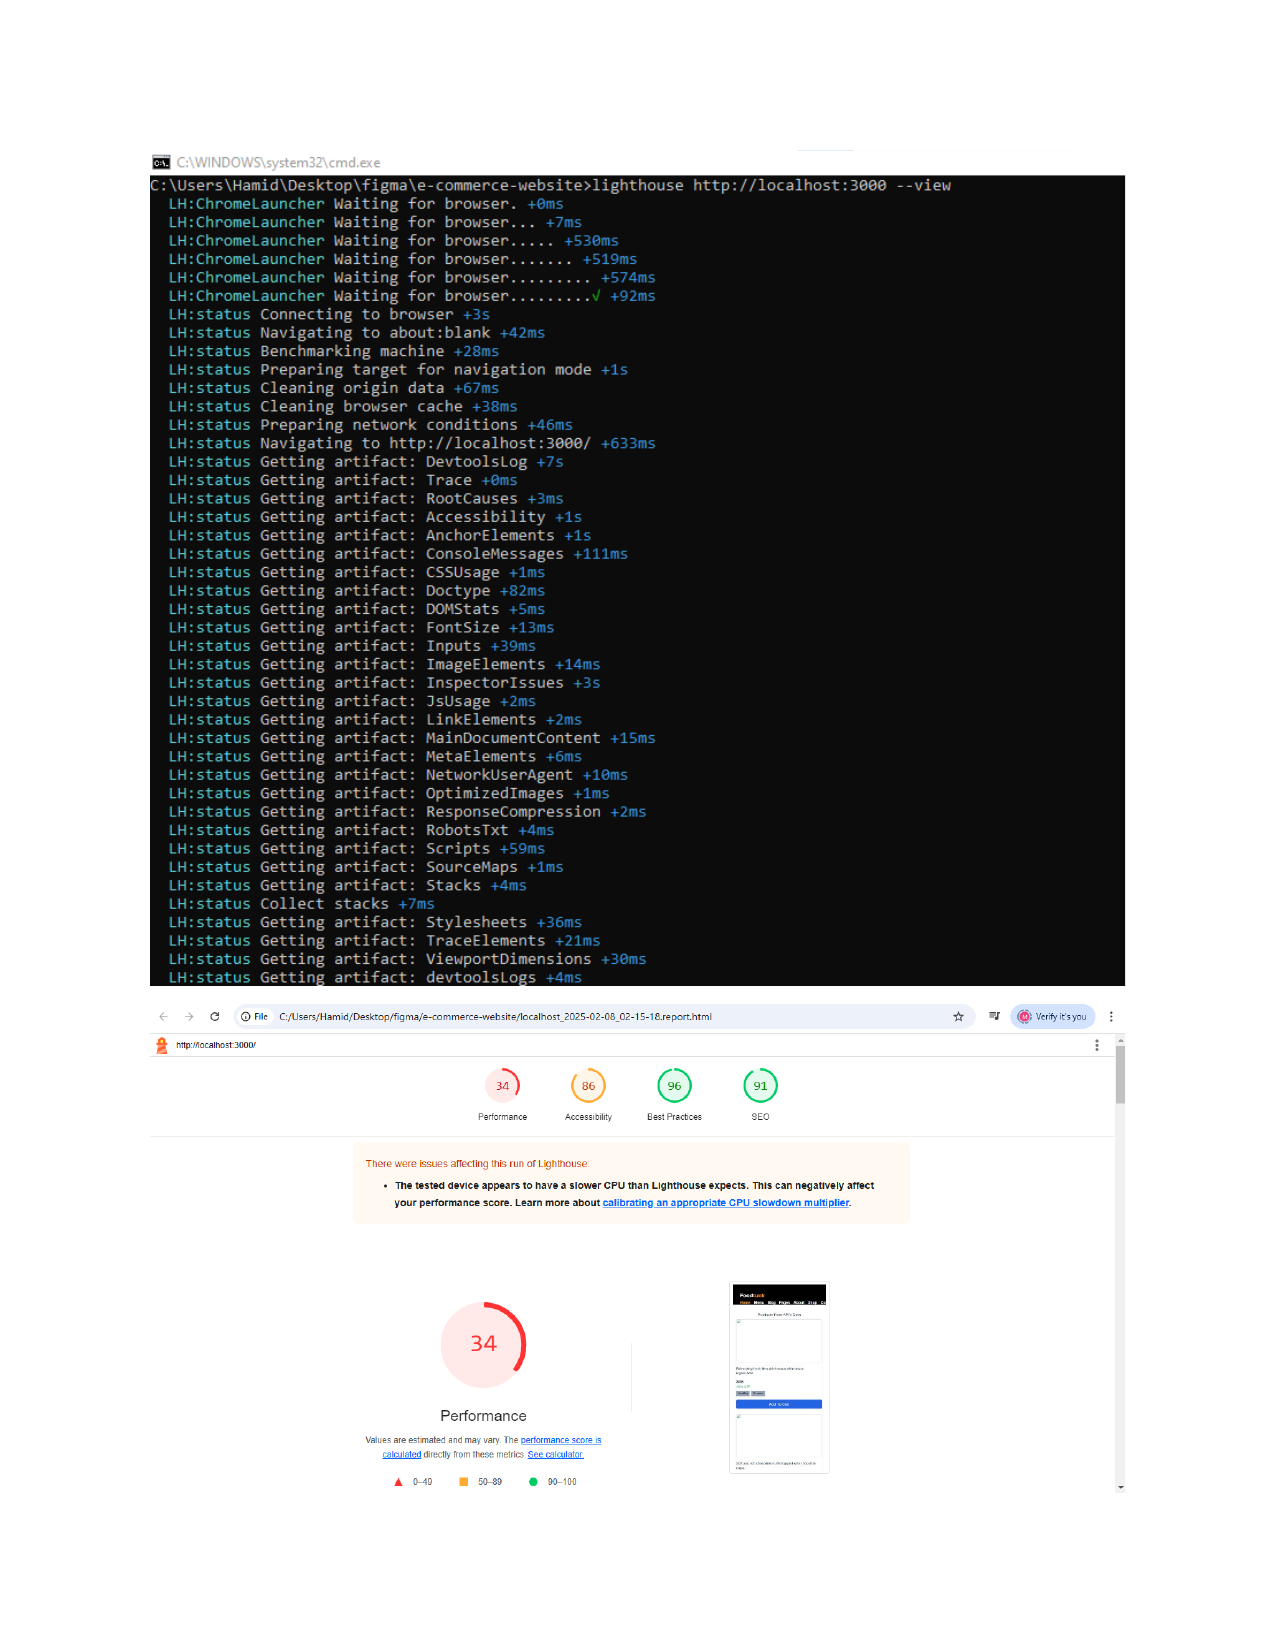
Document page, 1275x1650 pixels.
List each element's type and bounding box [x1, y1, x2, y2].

picture [150, 150, 1125, 986]
picture [150, 1004, 1125, 1493]
